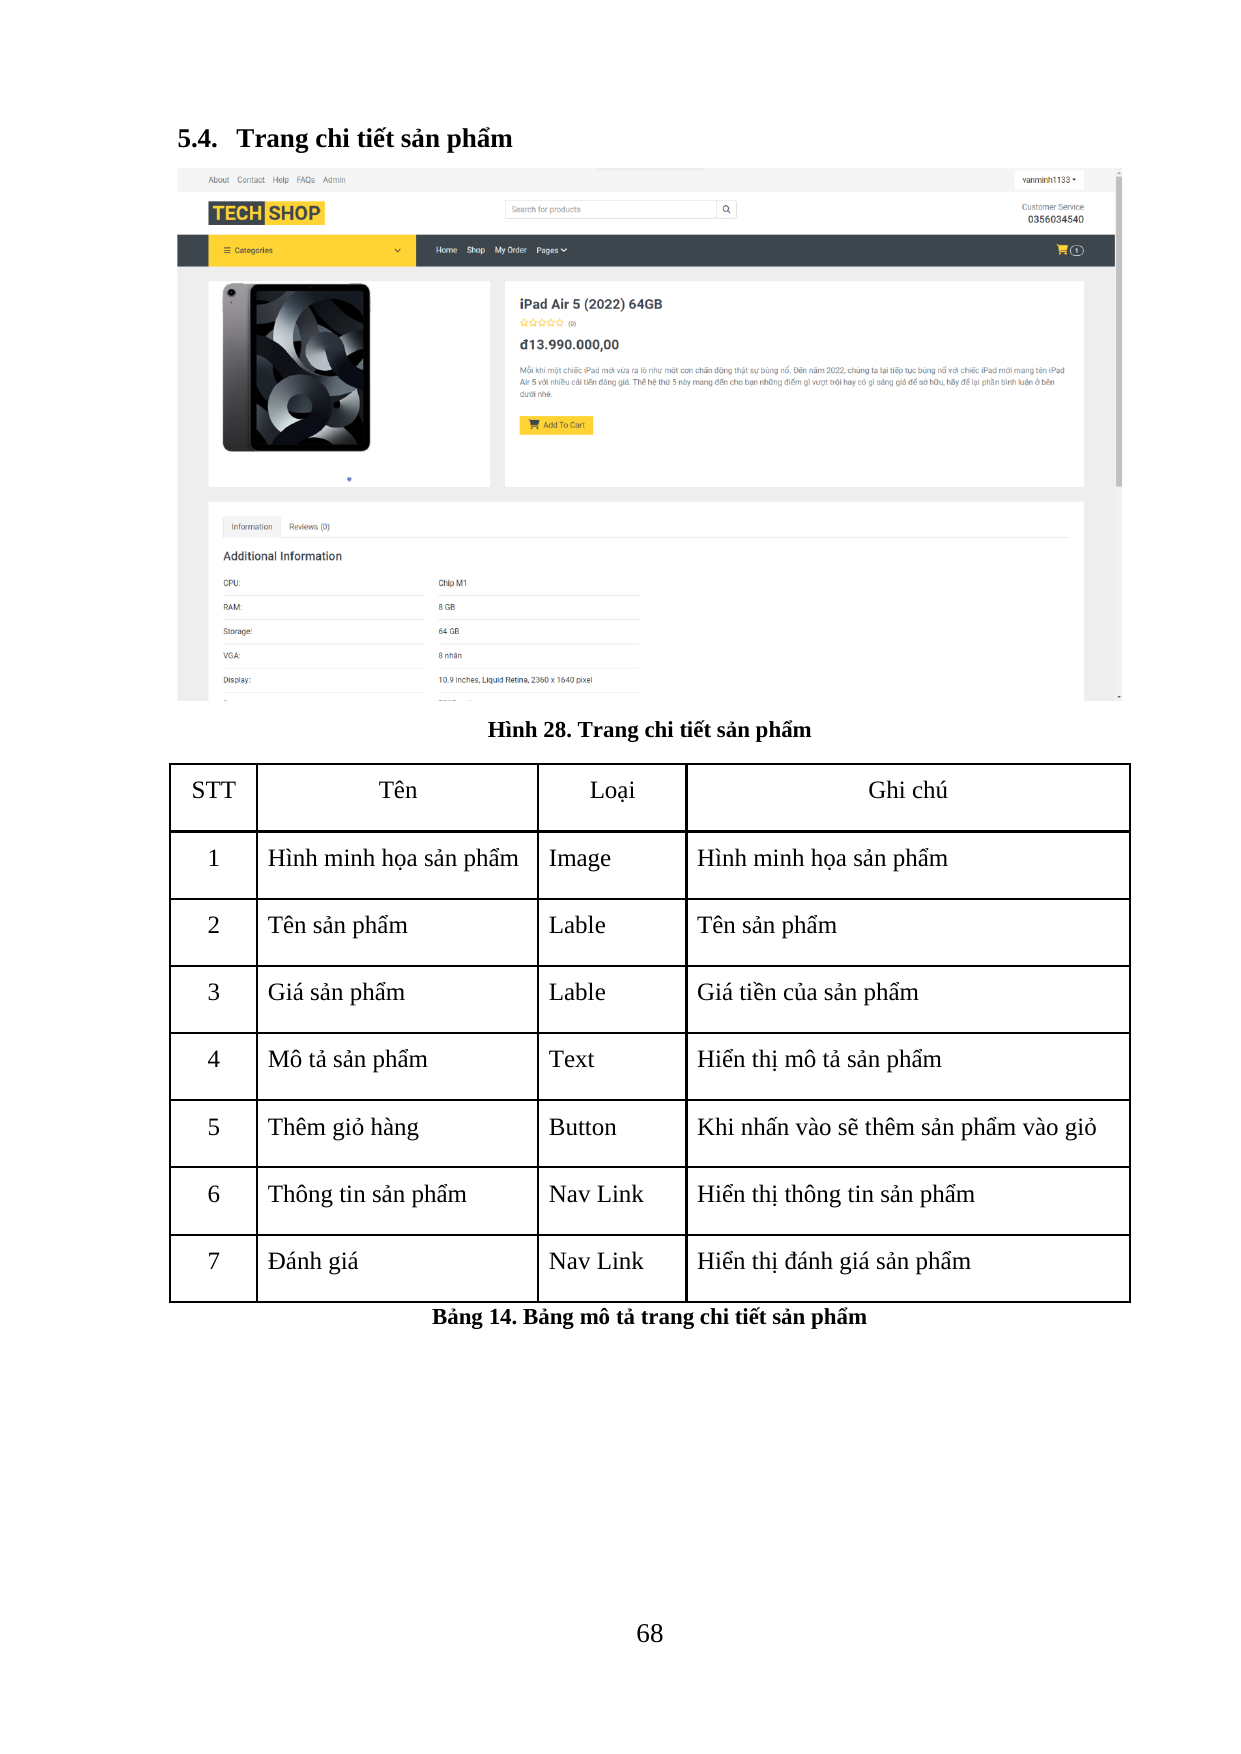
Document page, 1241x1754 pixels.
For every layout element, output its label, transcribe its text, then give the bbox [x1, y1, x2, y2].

table_cell Text [539, 1034, 685, 1099]
table_cell Thông tin sản phẩm [258, 1168, 537, 1233]
table_header STT [171, 765, 256, 830]
table_cell Giá tiền của sản phẩm [688, 967, 1129, 1032]
table_cell Đánh giá [258, 1236, 537, 1301]
table_cell Tên sản phẩm [258, 900, 537, 965]
table_cell Hình minh họa sản phẩm [688, 833, 1129, 897]
table_cell Hiển thị thông tin sản phẩm [688, 1168, 1129, 1233]
table_cell 2 [171, 900, 256, 965]
subtitle Trang chi tiết sản phẩm [177, 122, 1122, 153]
table_cell Thêm giỏ hàng [258, 1101, 537, 1166]
table_cell Lable [539, 900, 685, 965]
table_cell Nav Link [539, 1168, 685, 1233]
text Bảng 14. Bảng mô tả trang chi tiết sản phẩm [177, 1303, 1122, 1329]
table_cell Tên sản phẩm [688, 900, 1129, 965]
table_cell 4 [171, 1034, 256, 1099]
table_header Ghi chú [688, 765, 1129, 830]
table_cell Hiển thị mô tả sản phẩm [688, 1034, 1129, 1099]
table_cell Nav Link [539, 1236, 685, 1301]
table_cell Hình minh họa sản phẩm [258, 833, 537, 897]
table_cell 6 [171, 1168, 256, 1233]
table_cell Giá sản phẩm [258, 967, 537, 1032]
table_cell 5 [171, 1101, 256, 1166]
table_cell Khi nhấn vào sẽ thêm sản phẩm vào giỏ [688, 1101, 1129, 1166]
table_cell Hiển thị đánh giá sản phẩm [688, 1236, 1129, 1301]
table_cell 1 [171, 833, 256, 897]
table_cell 3 [171, 967, 256, 1032]
table_cell 7 [171, 1236, 256, 1301]
table_cell Mô tả sản phẩm [258, 1034, 537, 1099]
table_cell Image [539, 833, 685, 897]
table_cell Button [539, 1101, 685, 1166]
table_header Tên [258, 765, 537, 830]
text Hình 28. Trang chi tiết sản phẩm [177, 716, 1122, 742]
picture [177, 168, 1123, 701]
table_cell Lable [539, 967, 685, 1032]
table_header Loại [539, 765, 685, 830]
